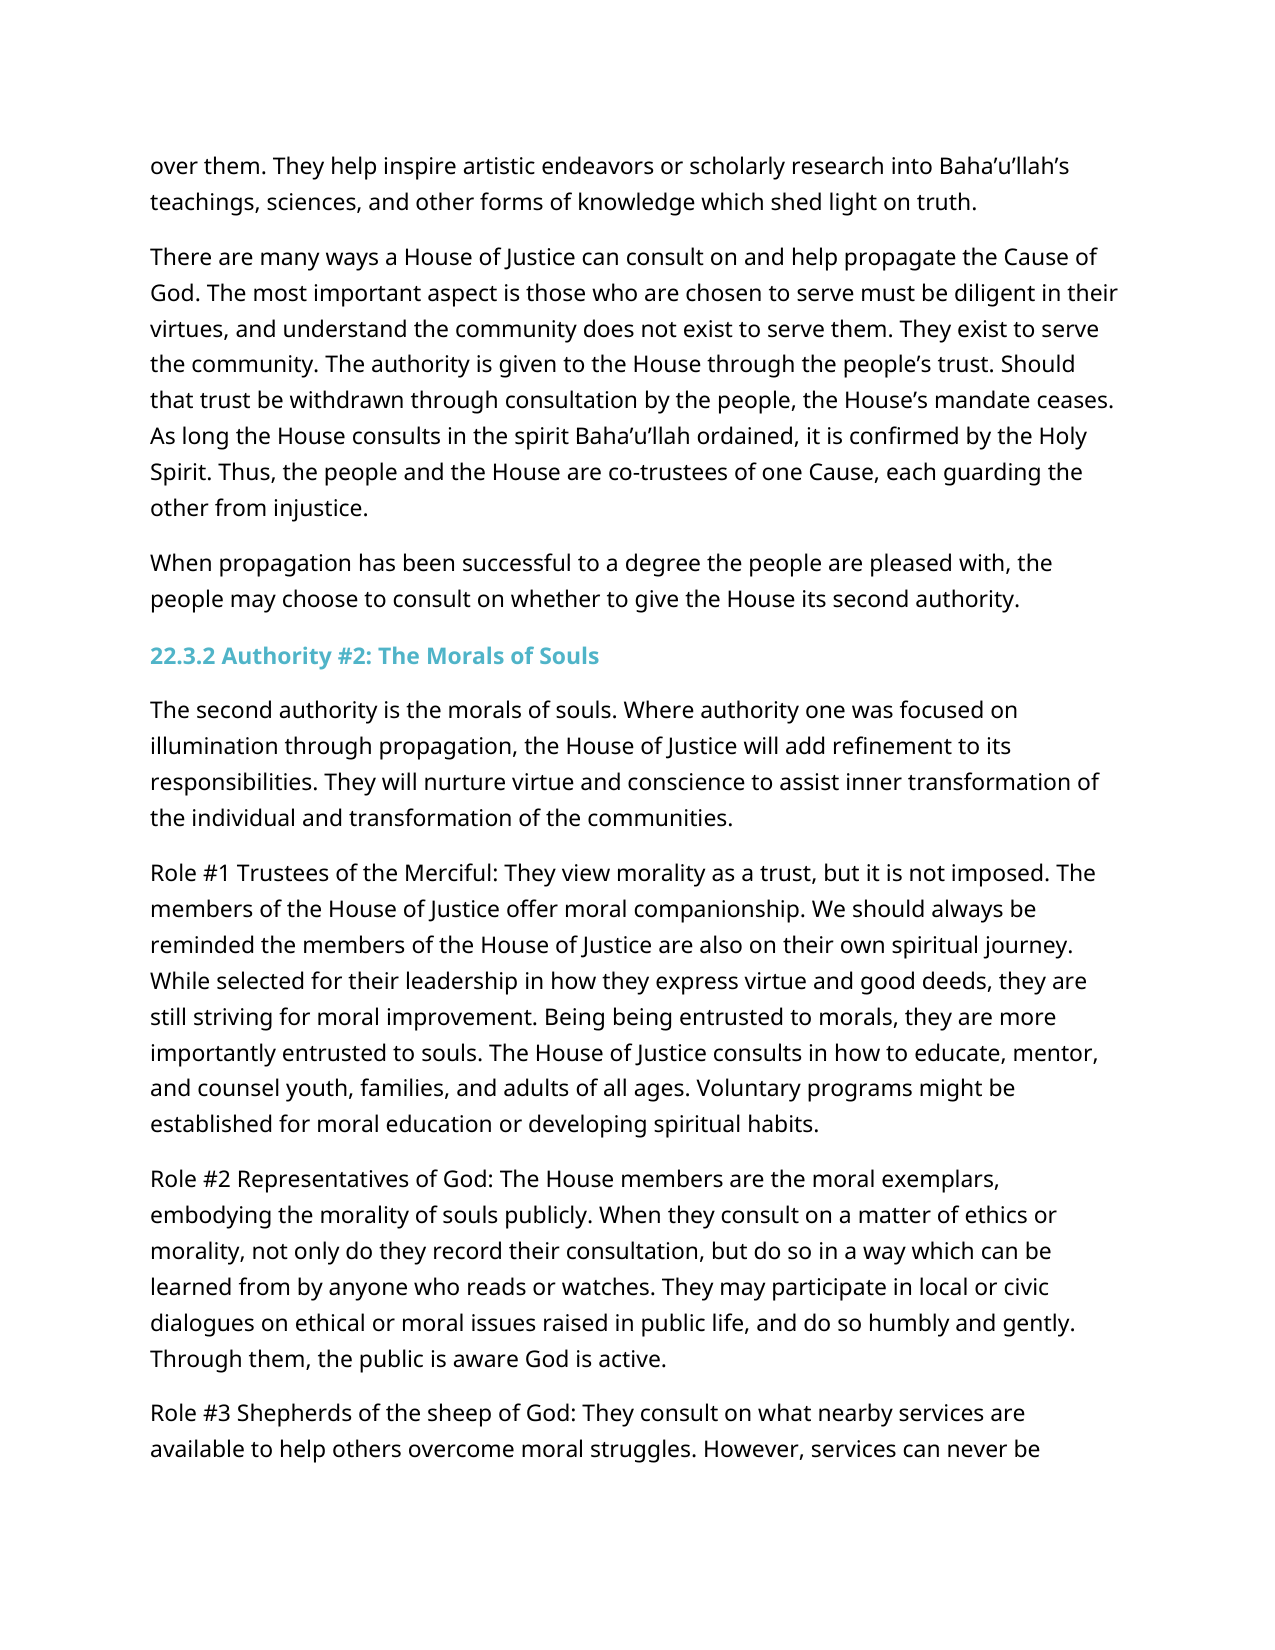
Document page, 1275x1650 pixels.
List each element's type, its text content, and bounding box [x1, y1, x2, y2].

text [150, 150, 1125, 217]
subtitle 22.3.2 Authority #2: The Morals of Souls [150, 639, 1125, 671]
text The second authority is the morals of souls. Where authority one was focused on illumination through propagation, the House of Justice will add refinement to its responsibilities. They will nurture virtue and conscience to assist inner transformation of the individual and transformation of the communities. [150, 694, 1125, 833]
text When propagation has been successful to a degree the people are pleased with, the people may choose to consult on whether to give the House its second authority. [150, 547, 1125, 614]
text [150, 1397, 1125, 1464]
text Role #1 Trustees of the Merciful: They view morality as a trust, but it is not imposed. The members of the House of Justice offer moral companionship. We should always be reminded the members of the House of Justice are also on their own spiritual journey. While selected for their leadership in how they express virtue and good deeds, they are still striving for moral improvement. Being being entrusted to morals, they are more importantly entrusted to souls. The House of Justice consults in how to educate, mentor, and counsel youth, families, and adults of all ages. Voluntary programs might be established for moral education or developing spiritual habits. [150, 857, 1125, 1139]
text There are many ways a House of Justice can consult on and help propagate the Cause of God. The most important aspect is those who are chosen to serve must be diligent in their virtues, and understand the community does not exist to serve them. They exist to serve the community. The authority is given to the House through the people’s trust. Should that trust be withdrawn through consultation by the people, the House’s mandate ceases. As long the House consults in the spirit Baha’u’llah ordained, it is confirmed by the Holy Spirit. Thus, the people and the House are co-trustees of one Cause, each guarding the other from injustice. [150, 241, 1125, 523]
text Role #2 Representatives of God: The House members are the moral exemplars, embodying the morality of souls publicly. When they consult on a matter of ethics or morality, not only do they record their consultation, but do so in a way which can be learned from by anyone who reads or watches. They may participate in local or civic dialogues on ethical or moral issues raised in public life, and do so humbly and gently. Through them, the public is aware God is active. [150, 1163, 1125, 1374]
